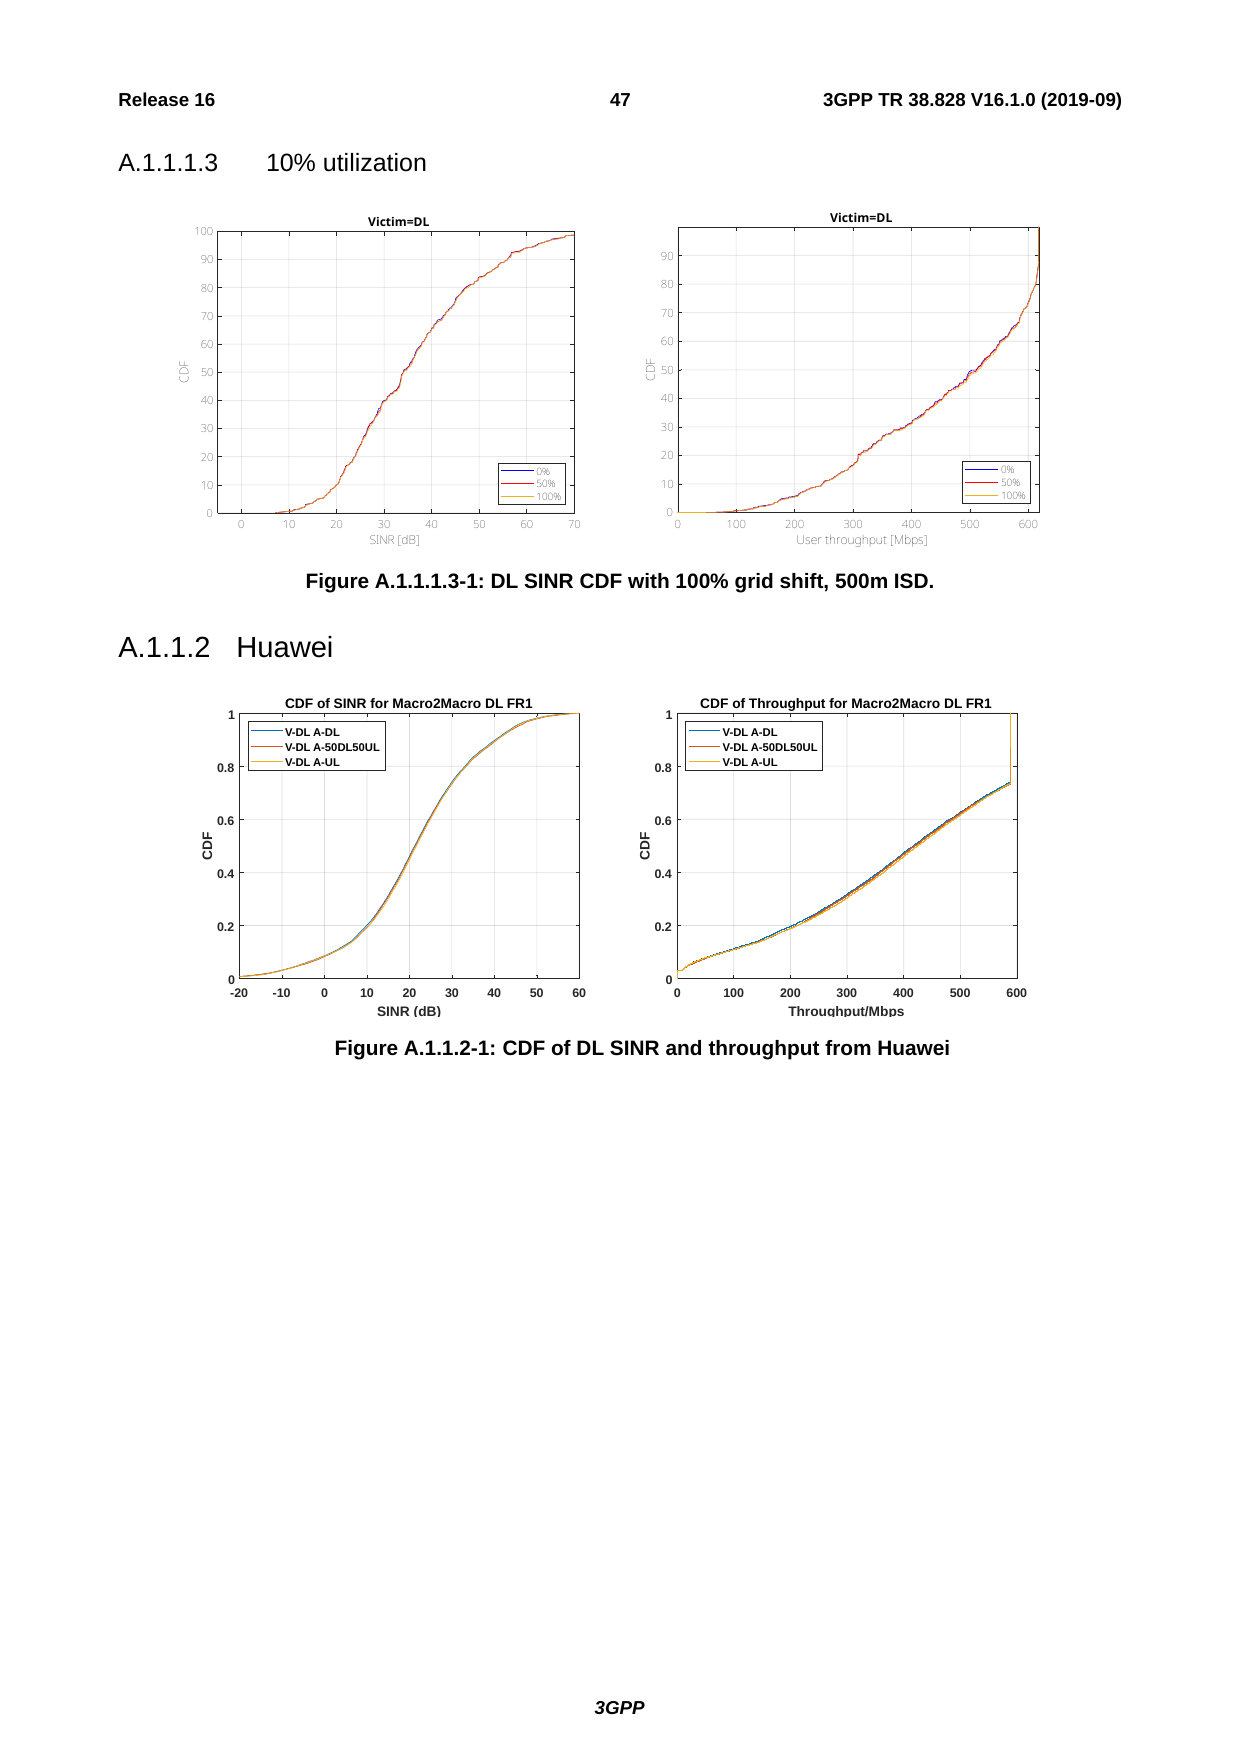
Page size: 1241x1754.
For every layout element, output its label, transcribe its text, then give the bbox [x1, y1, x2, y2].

subtitle A.1.1.2 Huawei [118, 630, 1122, 664]
text Figure A.1.1.2-1: CDF of DL SINR and throughput from Huawei [162, 1036, 1122, 1059]
subtitle A.1.1.1.3 10% utilization [118, 147, 1122, 176]
text Figure A.1.1.1.3-1: DL SINR CDF with 100% grid shift, 500m ISD. [118, 569, 1122, 593]
